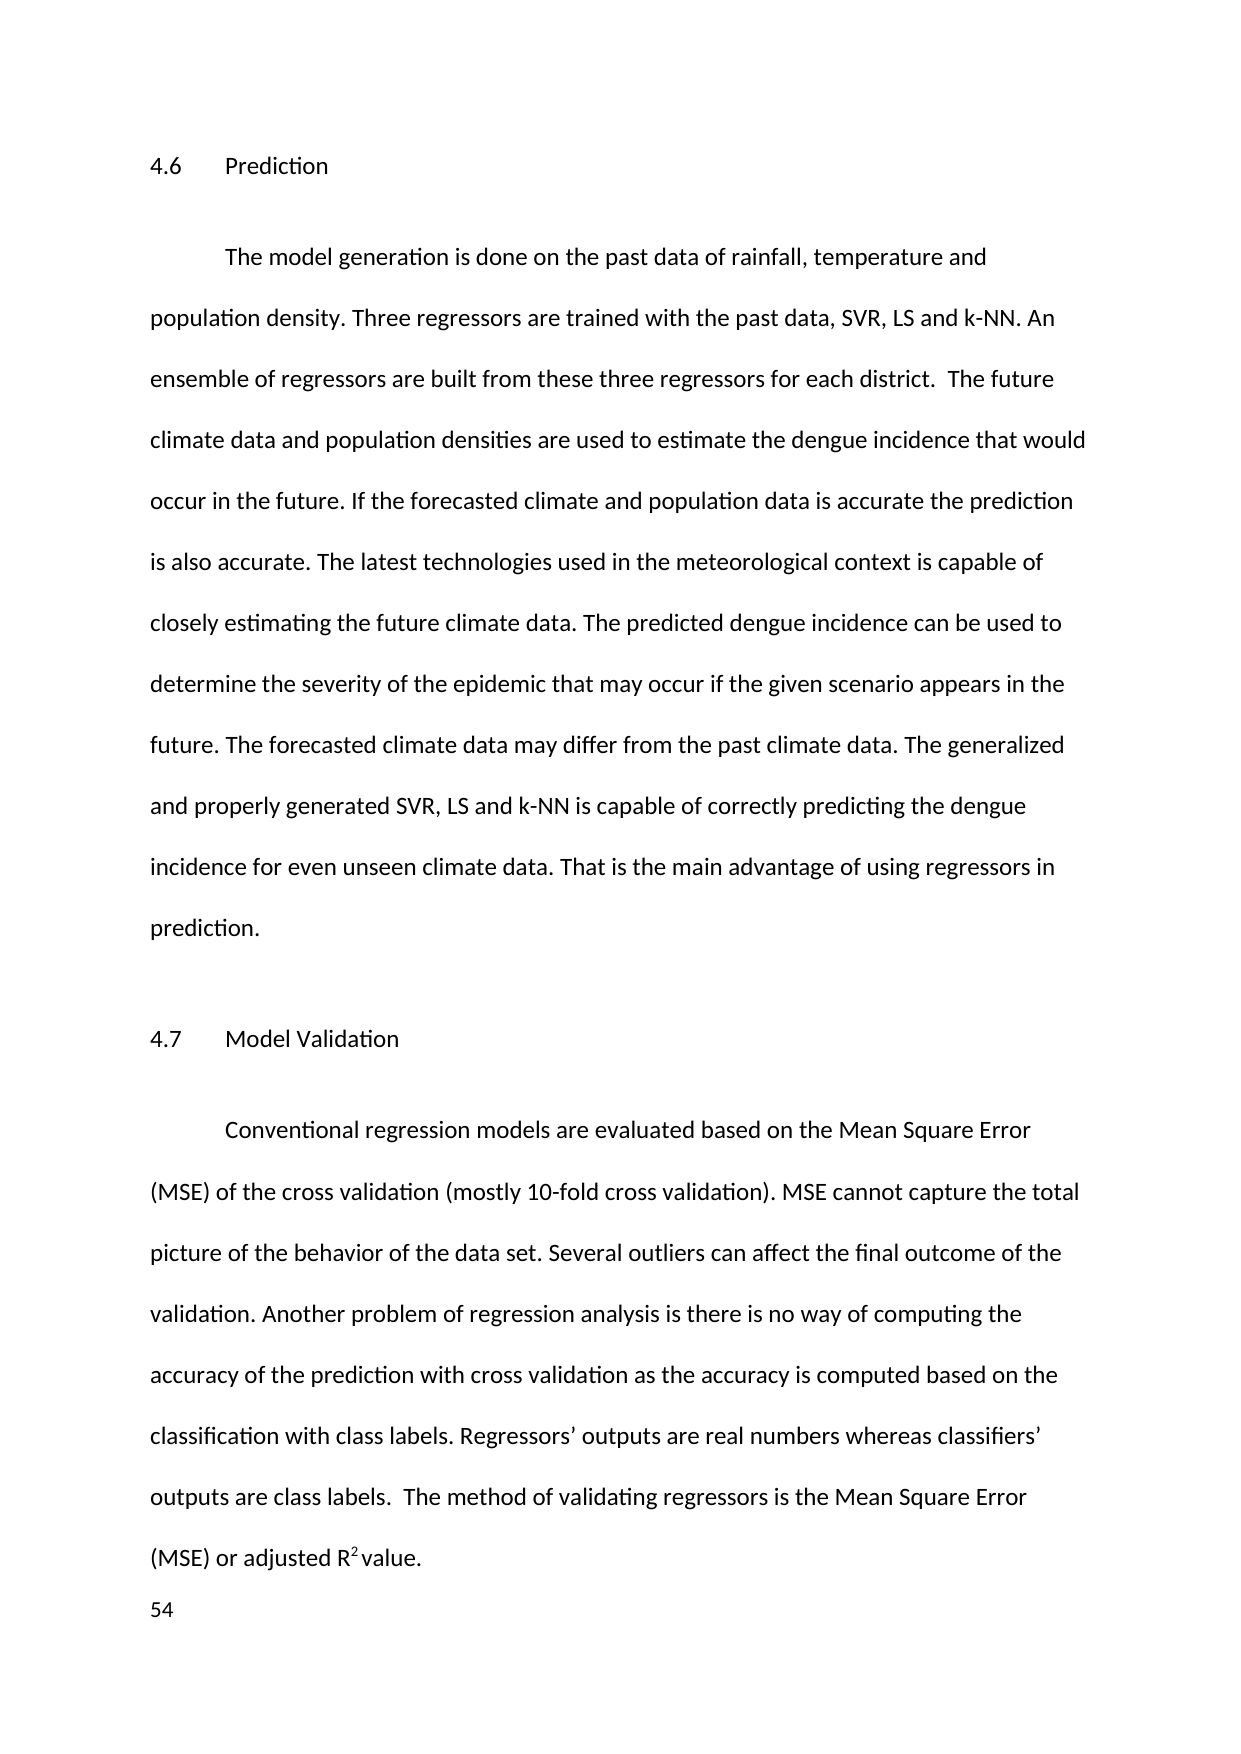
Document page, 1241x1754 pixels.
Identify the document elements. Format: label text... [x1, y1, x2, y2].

text The model generation is done on the past data of rainfall, temperature and population density. Three regressors are trained with the past data, SVR, LS and k-NN. An ensemble of regressors are built from these three regressors for each district. The future climate data and population densities are used to estimate the dengue incidence that would occur in the future. If the forecasted climate and population data is accurate the prediction is also accurate. The latest technologies used in the meteorological context is capable of closely estimating the future climate data. The predicted dengue incidence can be used to determine the severity of the epidemic that may occur if the given scenario appears in the future. The forecasted climate data may differ from the past climate data. The generalized and properly generated SVR, LS and k-NN is capable of correctly predicting the dengue incidence for even unseen climate data. That is the main advantage of using regressors in prediction. [150, 241, 1090, 943]
subtitle 4.7 Model Validation [150, 1023, 1090, 1054]
text Conventional regression models are evaluated based on the Mean Square Error (MSE) of the cross validation (mostly 10-fold cross validation). MSE cannot capture the total picture of the behavior of the data set. Several outliers can affect the final outcome of the validation. Another problem of regression analysis is there is no way of computing the accuracy of the prediction with cross validation as the accuracy is computed based on the classification with class labels. Regressors’ outputs are real numbers whereas classifiers’ outputs are class labels. The method of validating regressors is the Mean Square Error (MSE) or adjusted R2 value. [150, 1114, 1090, 1572]
subtitle 4.6 Prediction [150, 150, 1090, 181]
